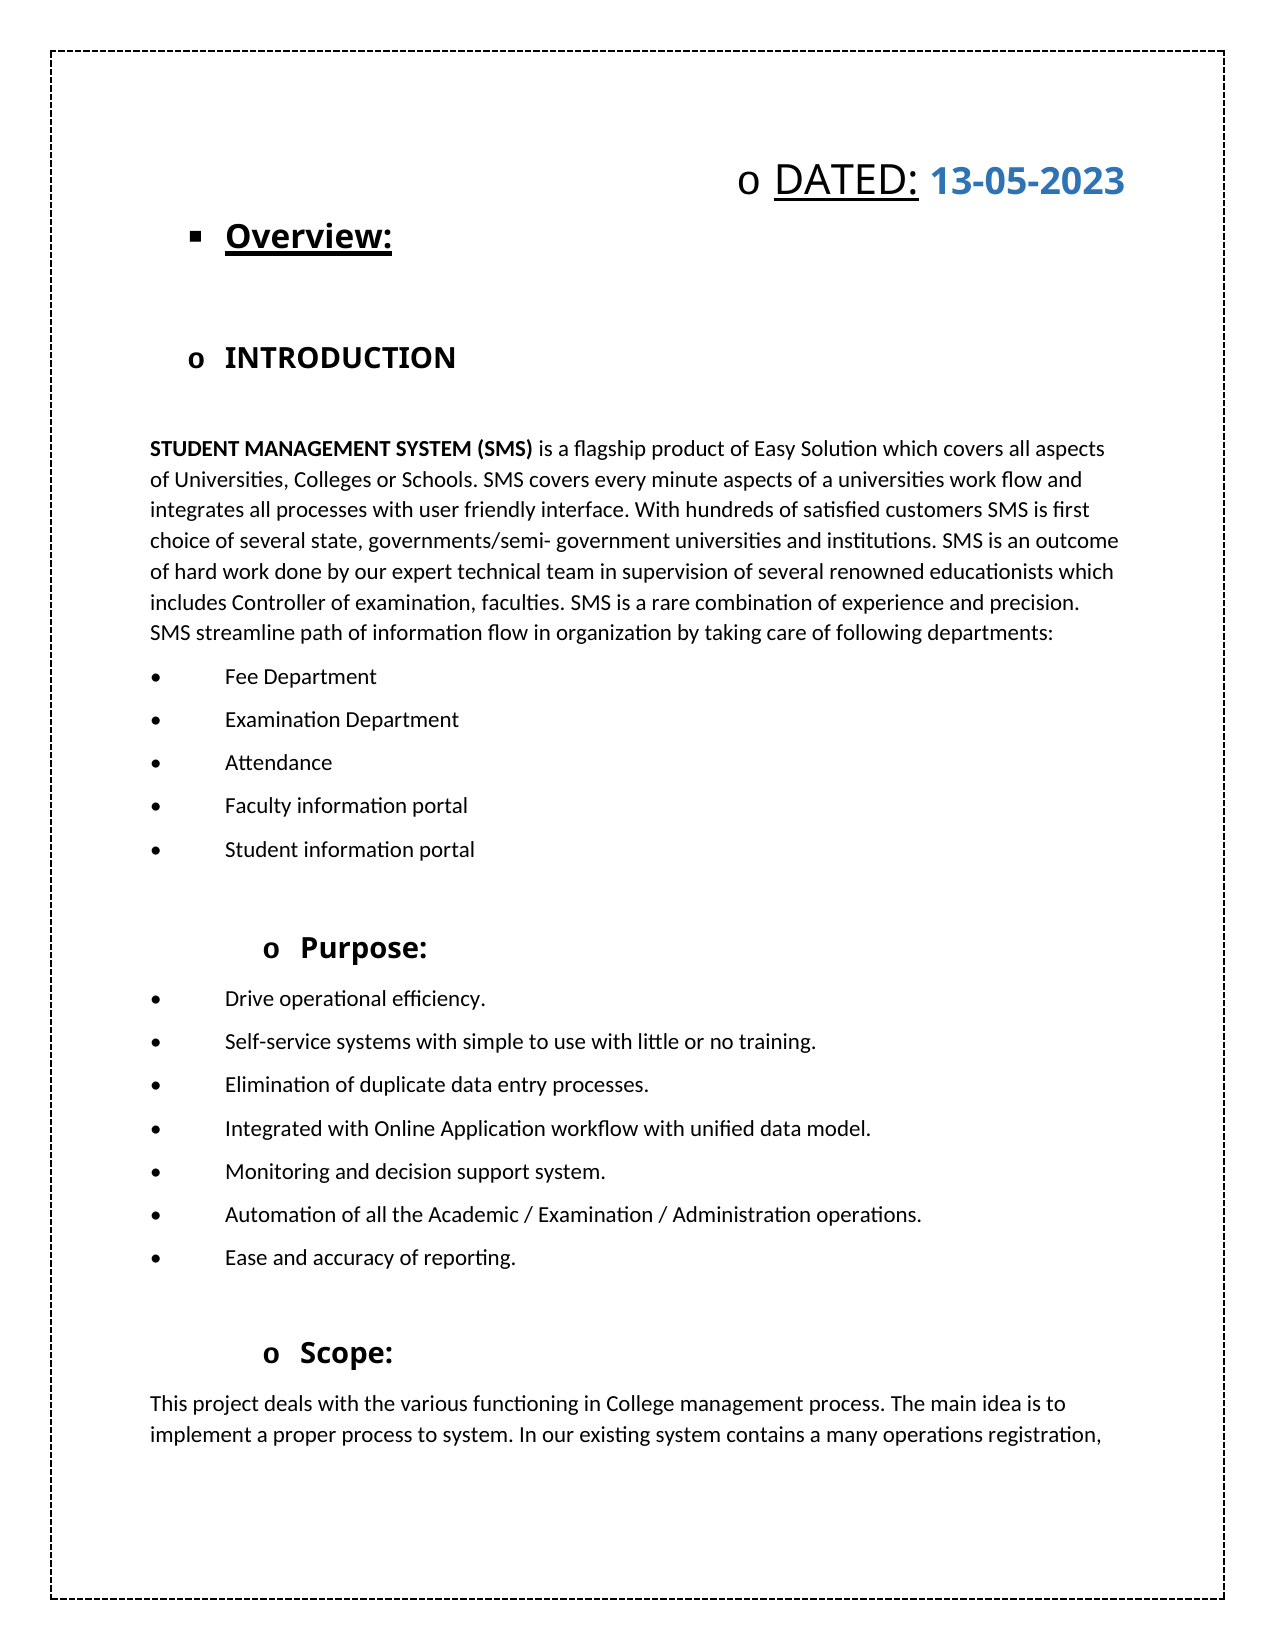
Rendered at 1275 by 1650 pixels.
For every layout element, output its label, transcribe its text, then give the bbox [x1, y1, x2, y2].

list Overview: [187, 213, 1125, 258]
text • Automation of all the Academic / Examination / Administration operations. [150, 1200, 1125, 1228]
text • Drive operational efficiency. [150, 984, 1125, 1012]
text • Elimination of duplicate data entry processes. [150, 1071, 1125, 1099]
list INTRODUCTION [187, 337, 1125, 377]
text • Attendance [150, 748, 1125, 776]
list Scope: [262, 1333, 1125, 1373]
text • Student information portal [150, 835, 1125, 863]
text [150, 1389, 1125, 1448]
text • Examination Department [150, 705, 1125, 733]
list DATED: 13-05-2023 [187, 150, 1125, 207]
text STUDENT MANAGEMENT SYSTEM (SMS) is a flagship product of Easy Solution which covers all aspects of Universities, Colleges or Schools. SMS covers every minute aspects of a universities work flow and integrates all processes with user friendly interface. With hundreds of satisfied customers SMS is first choice of several state, governments/semi- government universities and institutions. SMS is an outcome of hard work done by our expert technical team in supervision of several renowned educationists which includes Controller of examination, faculties. SMS is a rare combination of experience and precision. SMS streamline path of information flow in organization by taking care of following departments: [150, 434, 1125, 647]
text • Faculty information portal [150, 791, 1125, 819]
text • Integrated with Online Application workflow with unified data model. [150, 1114, 1125, 1142]
text • Monitoring and decision support system. [150, 1157, 1125, 1185]
list Purpose: [262, 928, 1125, 968]
text • Self-service systems with simple to use with little or no training. [150, 1027, 1125, 1055]
text • Ease and accuracy of reporting. [150, 1243, 1125, 1272]
text • Fee Department [150, 662, 1125, 690]
